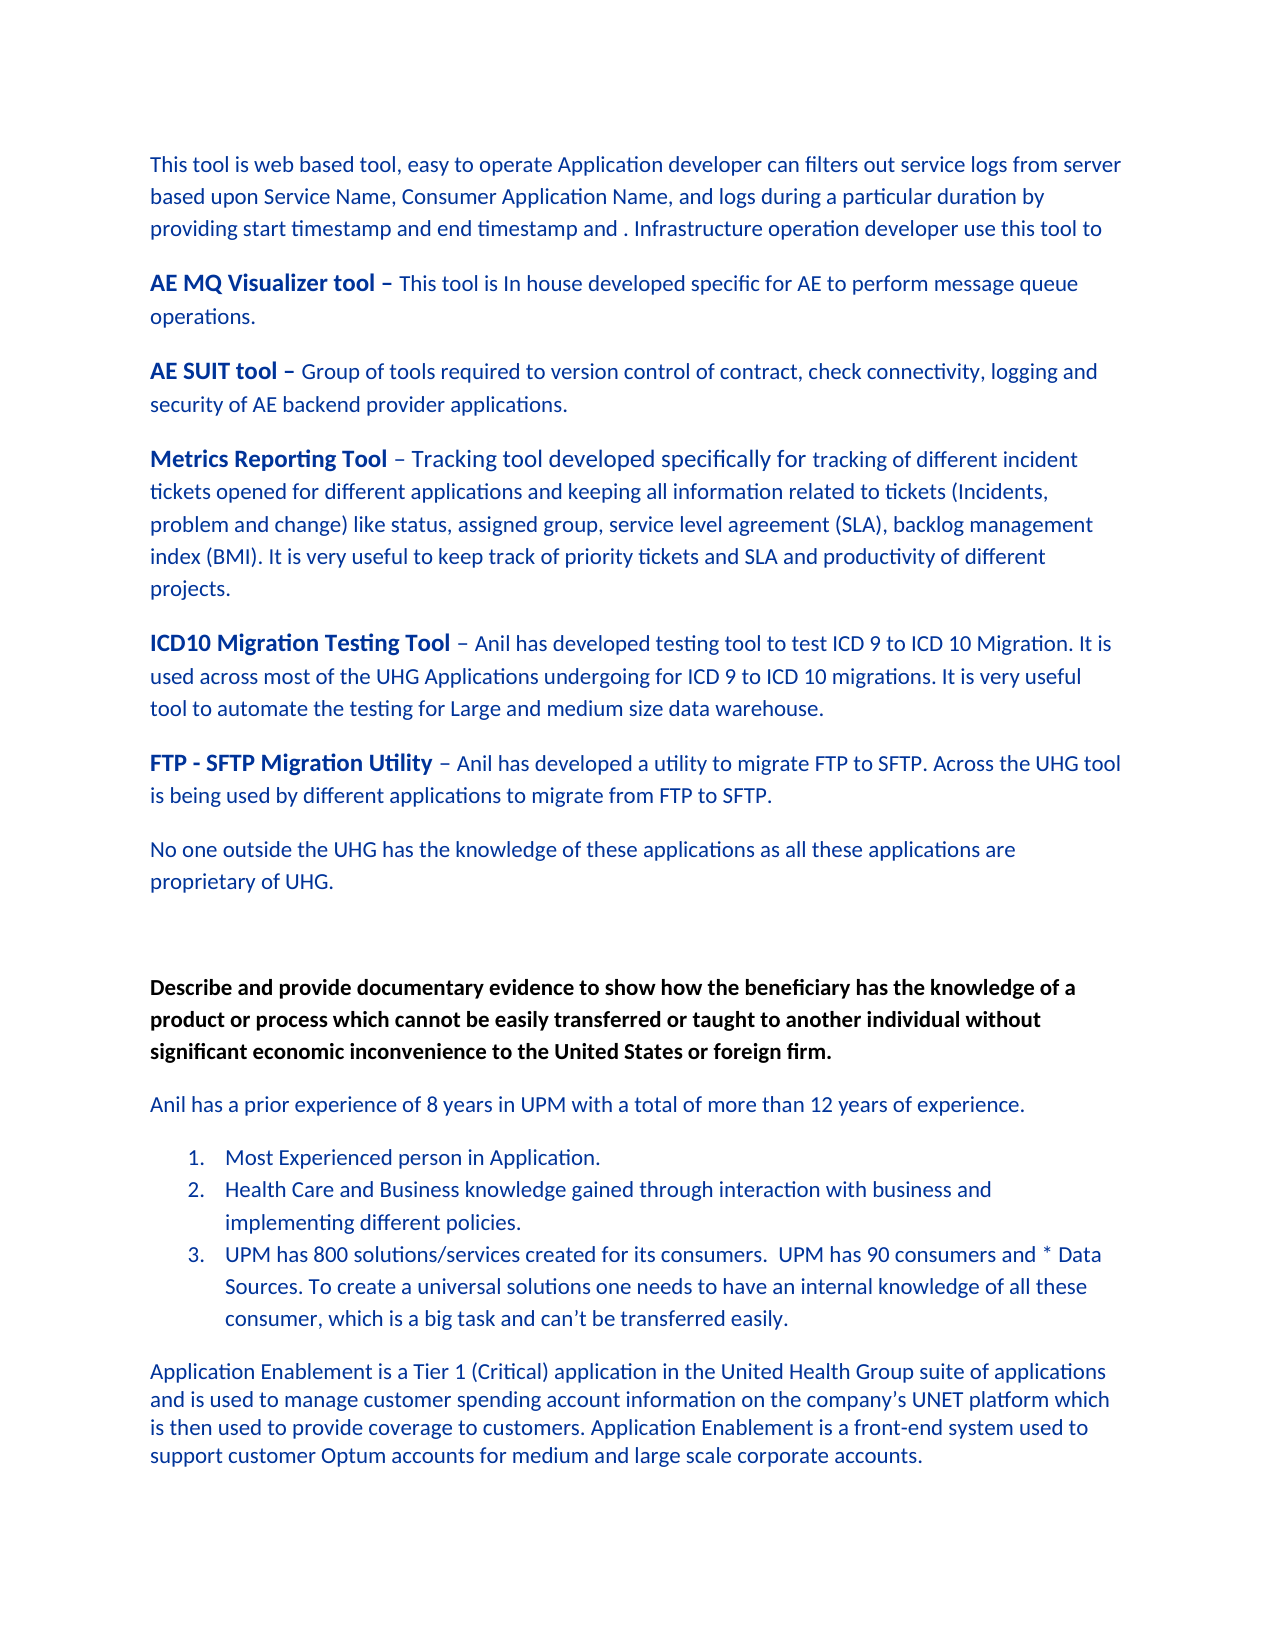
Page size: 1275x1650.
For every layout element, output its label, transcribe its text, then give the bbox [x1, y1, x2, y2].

text FTP - SFTP Migration Utility – Anil has developed a utility to migrate FTP to SFTP. Across the UHG tool is being used by different applications to migrate from FTP to SFTP. [150, 747, 1125, 810]
list Health Care and Business knowledge gained through interaction with business and implementing different policies. [187, 1176, 1125, 1236]
text This tool is web based tool, easy to operate Application developer can filters out service logs from server based upon Service Name, Consumer Application Name, and logs during a particular duration by providing start timestamp and end timestamp and . Infrastructure operation developer use this tool to [150, 150, 1125, 242]
text Describe and provide documentary evidence to show how the beneficiary has the knowledge of a product or process which cannot be easily transferred or taught to another individual without significant economic inconvenience to the United States or foreign firm. [150, 973, 1125, 1065]
list Application Enablement is a Tier 1 (Critical) application in the United Health Group suite of applications and is used to manage customer spending account information on the company’s UNET platform which is then used to provide coverage to customers. Application Enablement is a front-end system used to support customer Optum accounts for medium and large scale corporate accounts. [150, 1357, 1125, 1469]
text Metrics Reporting Tool – Tracking tool developed specifically for tracking of different incident tickets opened for different applications and keeping all information related to tickets (Incidents, problem and change) like status, assigned group, service level agreement (SLA), backlog management index (BMI). It is very useful to keep track of priority tickets and SLA and productivity of different projects. [150, 443, 1125, 602]
text ICD10 Migration Testing Tool – Anil has developed testing tool to test ICD 9 to ICD 10 Migration. It is used across most of the UHG Applications undergoing for ICD 9 to ICD 10 migrations. It is very useful tool to automate the testing for Large and medium size data warehouse. [150, 627, 1125, 722]
text AE SUIT tool – Group of tools required to version control of contract, check connectivity, logging and security of AE backend provider applications. [150, 355, 1125, 418]
text AE MQ Visualizer tool – This tool is In house developed specific for AE to perform message queue operations. [150, 267, 1125, 330]
list Most Experienced person in Application. [187, 1143, 1125, 1171]
text Anil has a prior experience of 8 years in UPM with a total of more than 12 years of experience. [150, 1090, 1125, 1118]
list UPM has 800 solutions/services created for its consumers. UPM has 90 consumers and * Data Sources. To create a universal solutions one needs to have an internal knowledge of all these consumer, which is a big task and can’t be transferred easily. [187, 1240, 1125, 1332]
text No one outside the UHG has the knowledge of these applications as all these applications are proprietary of UHG. [150, 835, 1125, 895]
